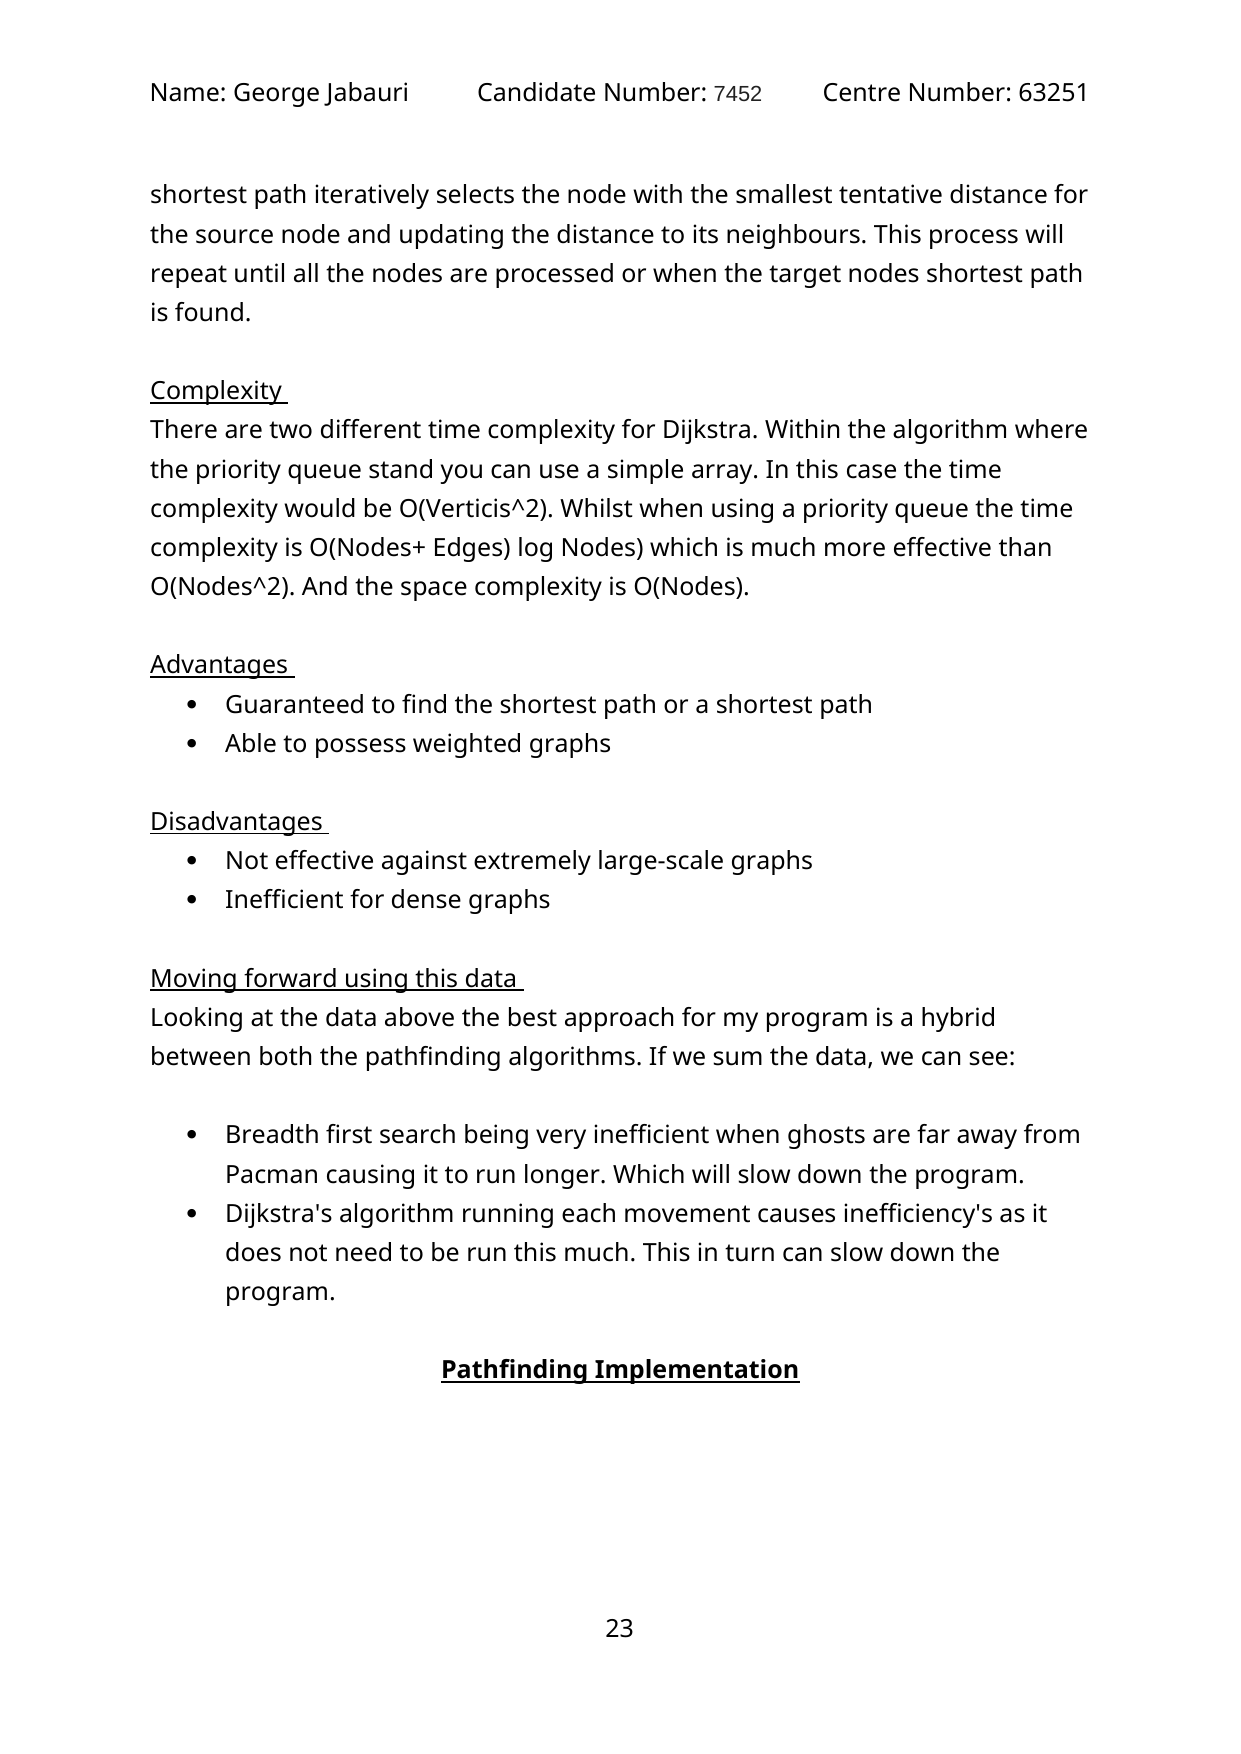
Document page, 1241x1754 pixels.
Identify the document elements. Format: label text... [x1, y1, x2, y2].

text Moving forward using this data [150, 961, 1090, 994]
list Able to possess weighted graphs [187, 726, 1090, 759]
text Complexity [150, 373, 1090, 407]
text Disadvantages [150, 804, 1090, 838]
text There are two different time complexity for Dijkstra. Within the algorithm where the priority queue stand you can use a simple array. In this case the time complexity would be O(Verticis^2). Whilst when using a priority queue the time complexity is O(Nodes+ Edges) log Nodes) which is much more effective than O(Nodes^2). And the space complexity is O(Nodes). [150, 412, 1090, 603]
list Guaranteed to find the shortest path or a shortest path [187, 686, 1090, 720]
list Inefficient for dense graphs [187, 882, 1090, 916]
text Looking at the data above the best approach for my program is a hybrid between both the pathfinding algorithms. If we sum the data, we can see: [150, 1000, 1090, 1073]
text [150, 177, 1090, 329]
list Breadth first search being very inefficient when ghosts are far away from Pacman causing it to run longer. Which will slow down the program. [187, 1117, 1090, 1190]
list Not effective against extremely large-scale graphs [187, 843, 1090, 877]
text Advantages [150, 647, 1090, 681]
list Dijkstra's algorithm running each movement causes inefficiency's as it does not need to be run this much. This in turn can slow down the program. [187, 1196, 1090, 1308]
text Pathfinding Implementation [150, 1352, 1090, 1386]
